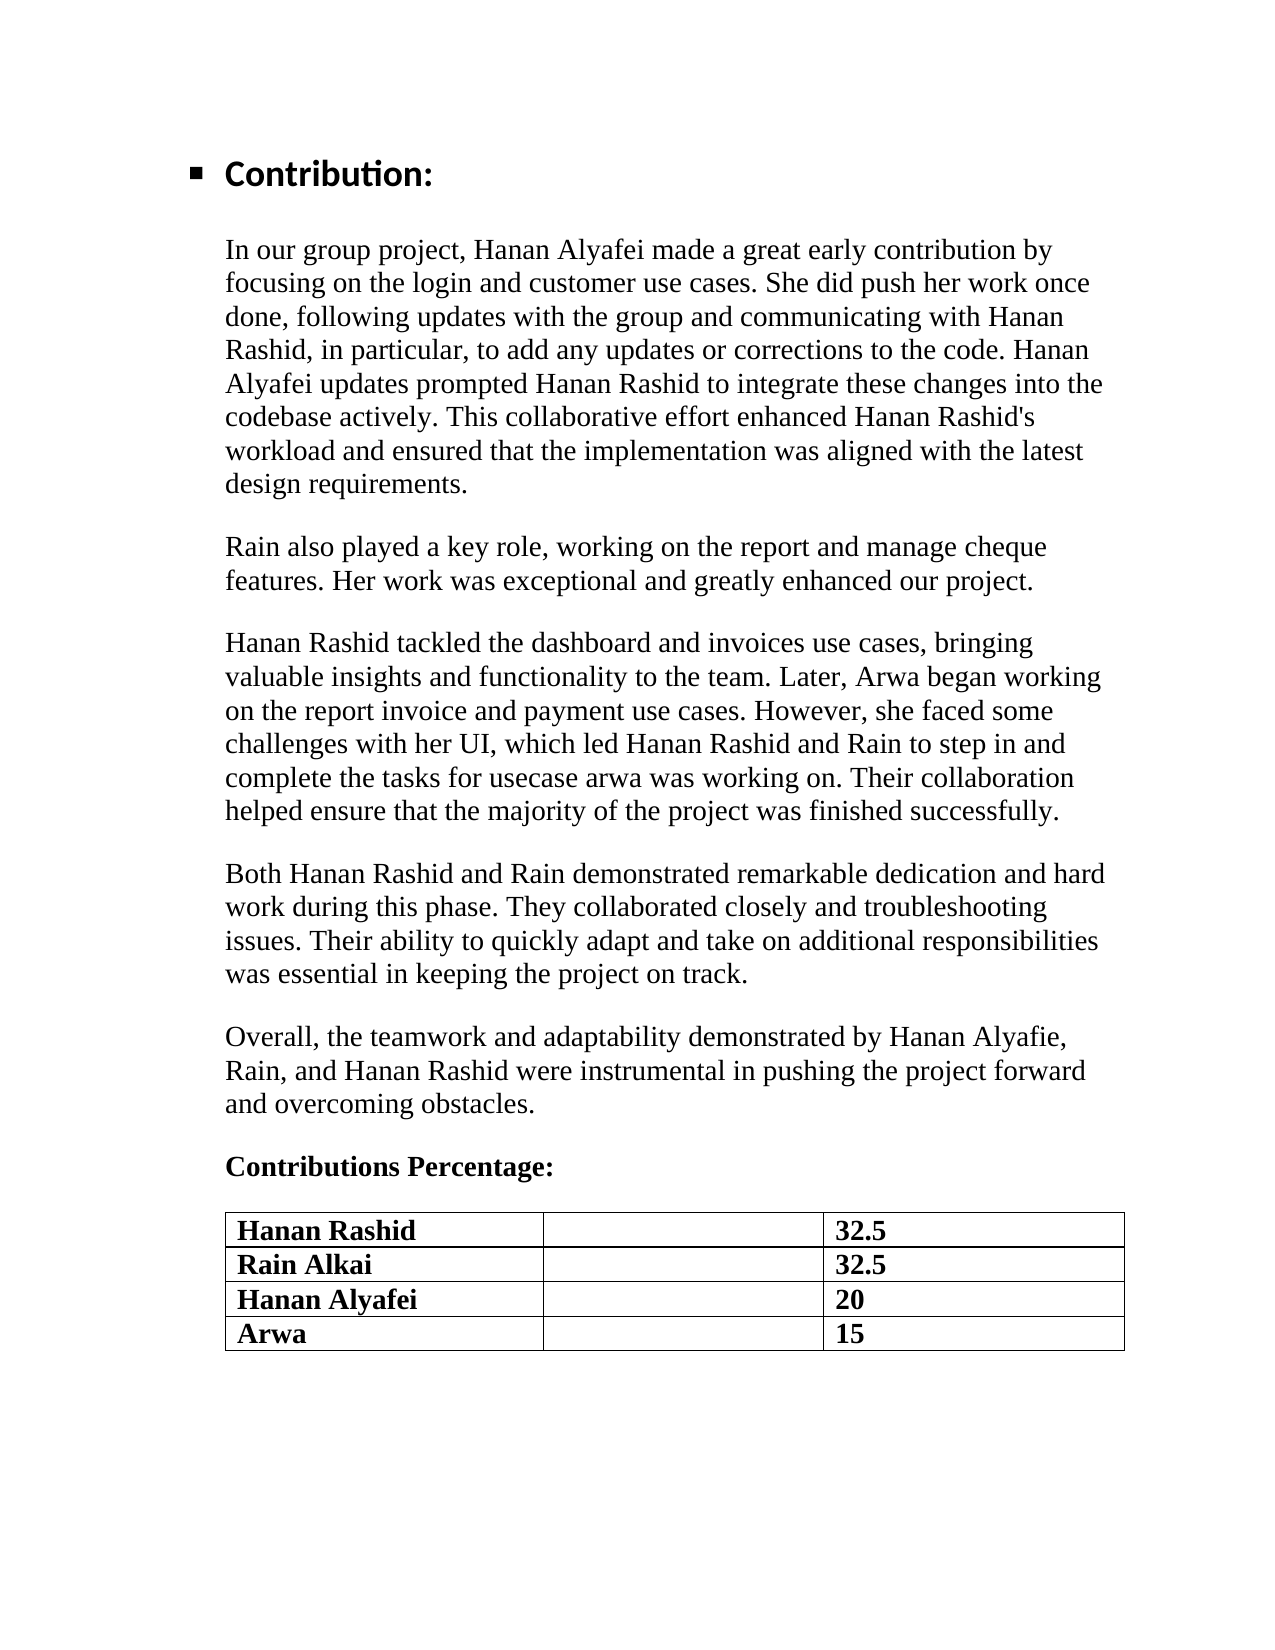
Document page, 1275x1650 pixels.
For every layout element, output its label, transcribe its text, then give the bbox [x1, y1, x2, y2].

table_header [544, 1213, 823, 1246]
table_cell 20 [824, 1282, 1124, 1316]
table_cell 32.5 [824, 1248, 1124, 1281]
text Overall, the teamwork and adaptability demonstrated by Hanan Alyafie, Rain, and Hanan Rashid were instrumental in pushing the project forward and overcoming obstacles. [225, 1019, 1125, 1120]
list Contribution: [187, 150, 1125, 196]
text Both Hanan Rashid and Rain demonstrated remarkable dedication and hard work during this phase. They collaborated closely and troubleshooting issues. Their ability to quickly adapt and take on additional responsibilities was essential in keeping the project on track. [225, 856, 1125, 990]
text In our group project, Hanan Alyafei made a great early contribution by focusing on the login and customer use cases. She did push her work once done, following updates with the group and communicating with Hanan Rashid, in particular, to add any updates or corrections to the code. Hanan Alyafei updates prompted Hanan Rashid to integrate these changes into the codebase actively. This collaborative effort enhanced Hanan Rashid's workload and ensured that the implementation was aligned with the latest design requirements. [225, 232, 1125, 500]
table_header Hanan Rashid [226, 1213, 543, 1246]
table_cell [544, 1317, 823, 1350]
text Rain also played a key role, working on the report and manage cheque features. Her work was exceptional and greatly enhanced our project. [225, 529, 1125, 596]
table_cell Arwa [226, 1317, 543, 1350]
table_cell Hanan Alyafei [226, 1282, 543, 1316]
text Contributions Percentage: [225, 1149, 1125, 1183]
text Hanan Rashid tackled the dashboard and invoices use cases, bringing valuable insights and functionality to the team. Later, Arwa began working on the report invoice and payment use cases. However, she faced some challenges with her UI, which led Hanan Rashid and Rain to step in and complete the tasks for usecase arwa was working on. Their collaboration helped ensure that the majority of the project was finished successfully. [225, 626, 1125, 827]
table_cell [544, 1282, 823, 1316]
table_header 32.5 [824, 1213, 1124, 1246]
table_cell Rain Alkai [226, 1248, 543, 1281]
table_cell 15 [824, 1317, 1124, 1350]
table_cell [544, 1248, 823, 1281]
